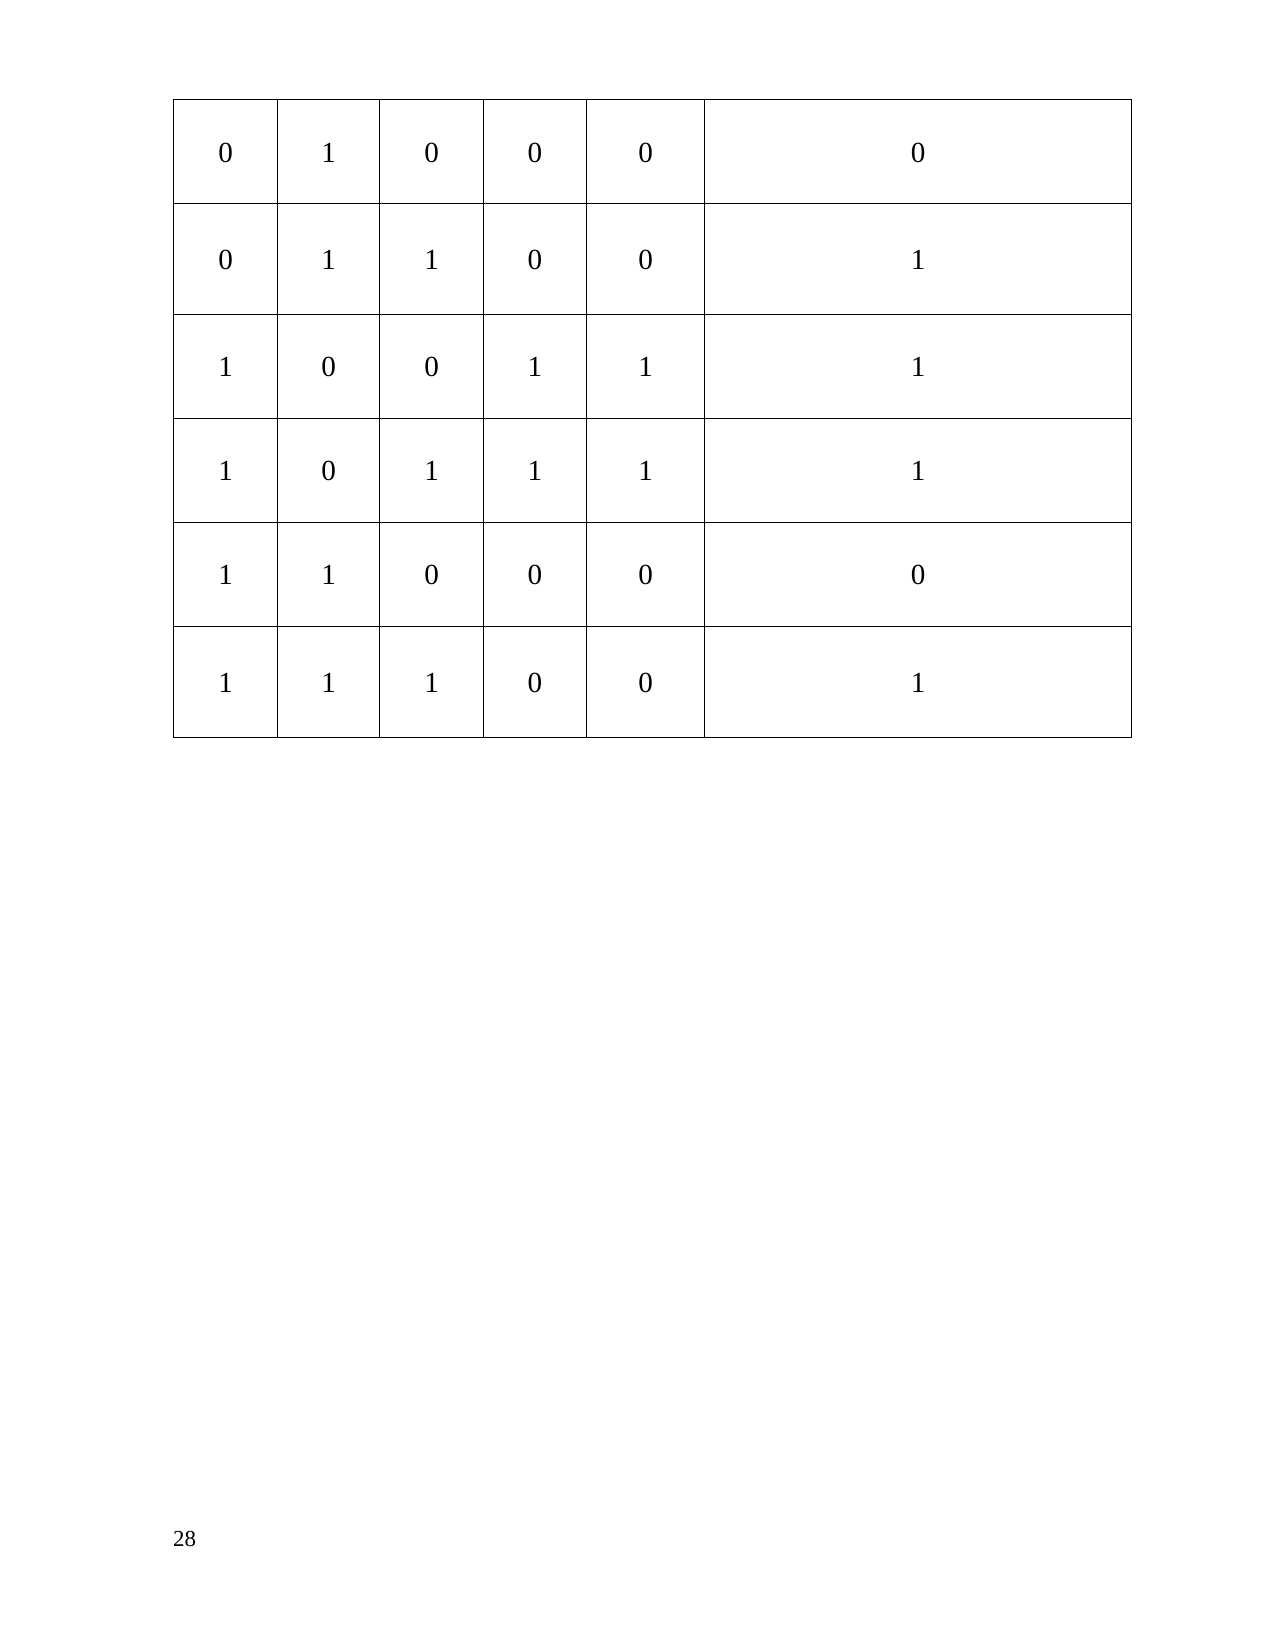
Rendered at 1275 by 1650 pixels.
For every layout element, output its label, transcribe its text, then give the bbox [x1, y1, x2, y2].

table_cell 1 [380, 204, 483, 314]
table_cell 1 [380, 627, 483, 737]
table_cell 1 [587, 419, 704, 522]
table_cell 1 [380, 419, 483, 522]
table_cell 1 [484, 315, 586, 418]
table_cell 1 [484, 419, 586, 522]
table_cell 1 [278, 523, 379, 626]
table_cell 1 [705, 204, 1131, 314]
table_cell 0 [705, 523, 1131, 626]
table_cell 1 [174, 419, 277, 522]
table_cell 1 [278, 100, 379, 203]
table_cell 0 [380, 100, 483, 203]
table_cell 0 [174, 204, 277, 314]
table_cell 0 [587, 523, 704, 626]
table_cell 0 [278, 315, 379, 418]
table_cell 0 [587, 204, 704, 314]
table_cell 0 [587, 100, 704, 203]
table_cell 0 [380, 315, 483, 418]
table_cell 1 [174, 523, 277, 626]
table_cell 1 [587, 315, 704, 418]
table_cell 0 [278, 419, 379, 522]
table_cell 0 [174, 100, 277, 203]
table_cell 1 [174, 315, 277, 418]
table_cell 0 [587, 627, 704, 737]
table_cell 0 [380, 523, 483, 626]
table_cell 0 [484, 204, 586, 314]
table_cell 1 [705, 419, 1131, 522]
table_cell 0 [705, 100, 1131, 203]
table_cell 0 [484, 627, 586, 737]
table_cell 1 [705, 627, 1131, 737]
table_cell 1 [705, 315, 1131, 418]
table_cell 0 [484, 100, 586, 203]
table_cell 1 [278, 204, 379, 314]
table_cell 0 [484, 523, 586, 626]
table_cell 1 [174, 627, 277, 737]
table_cell 1 [278, 627, 379, 737]
